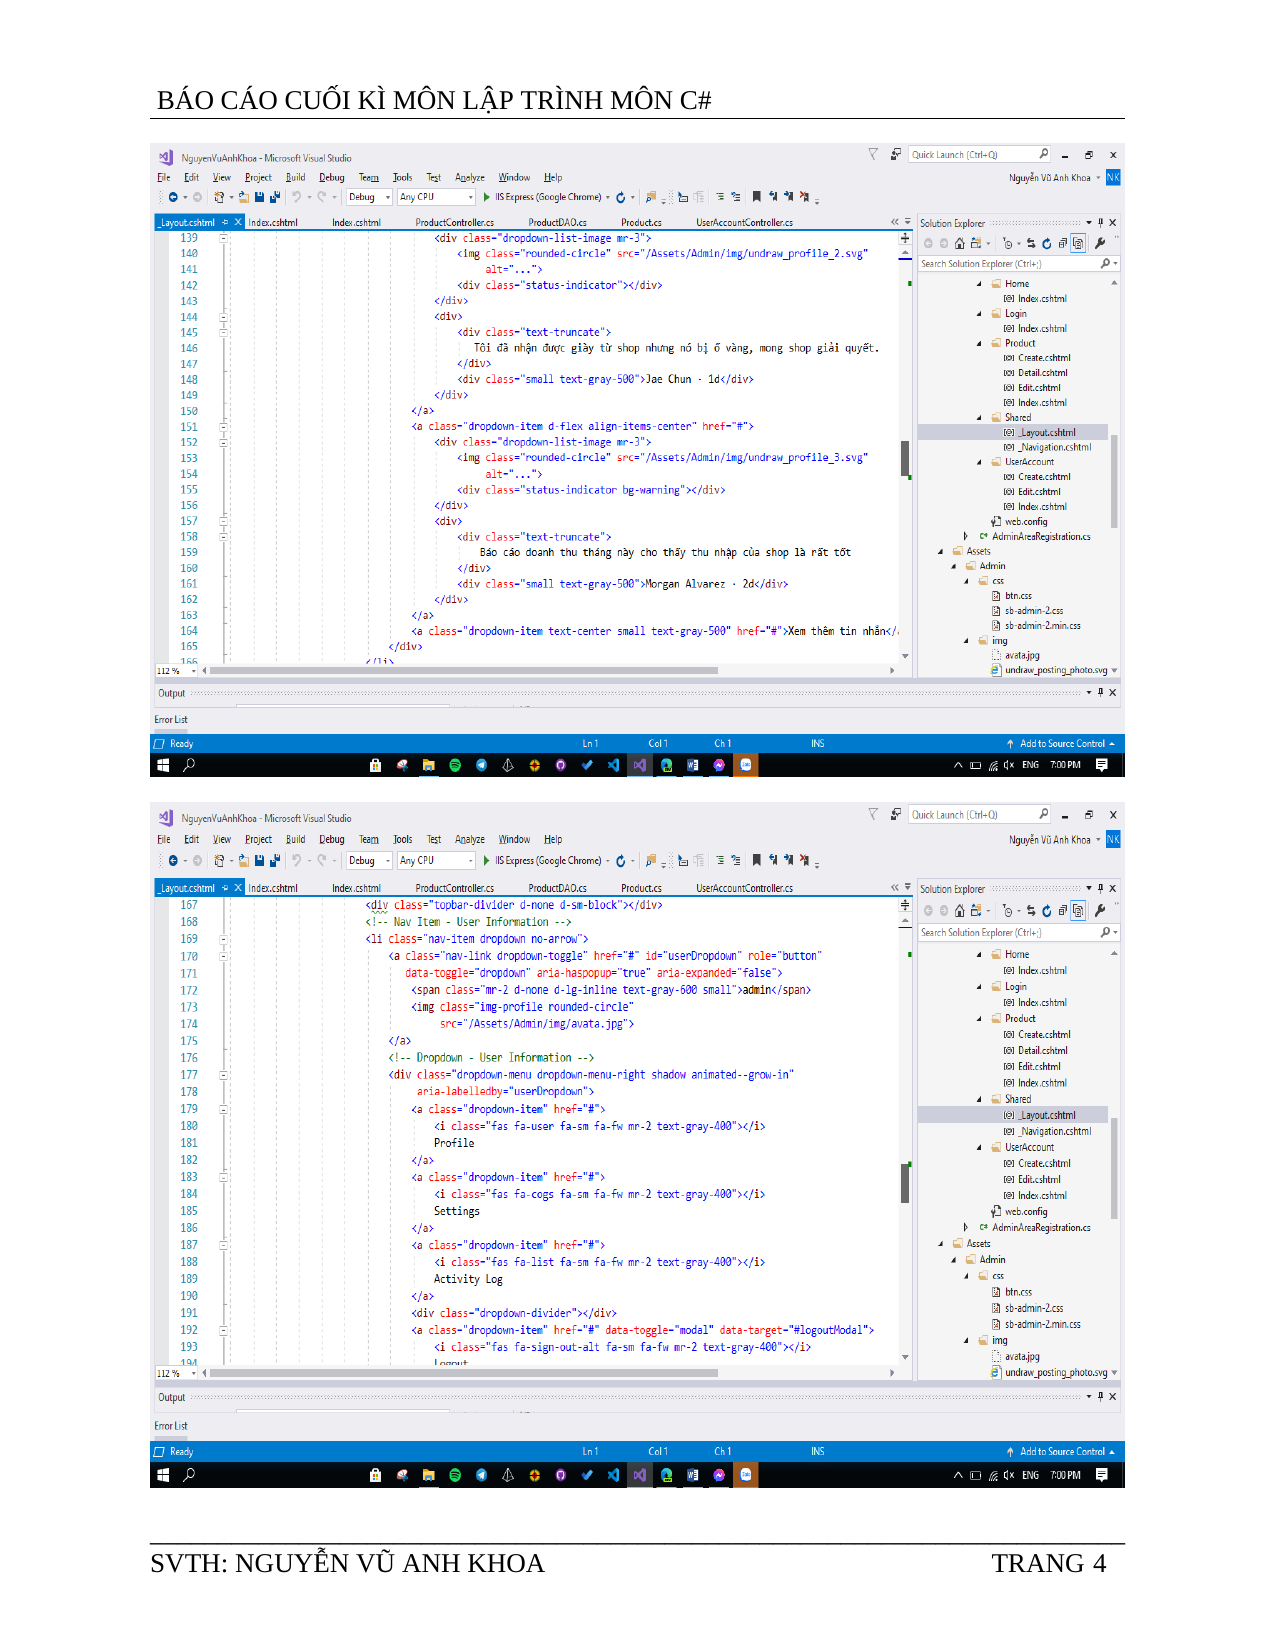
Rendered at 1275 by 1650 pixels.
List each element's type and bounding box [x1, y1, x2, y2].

picture [150, 143, 1125, 777]
picture [150, 802, 1125, 1488]
